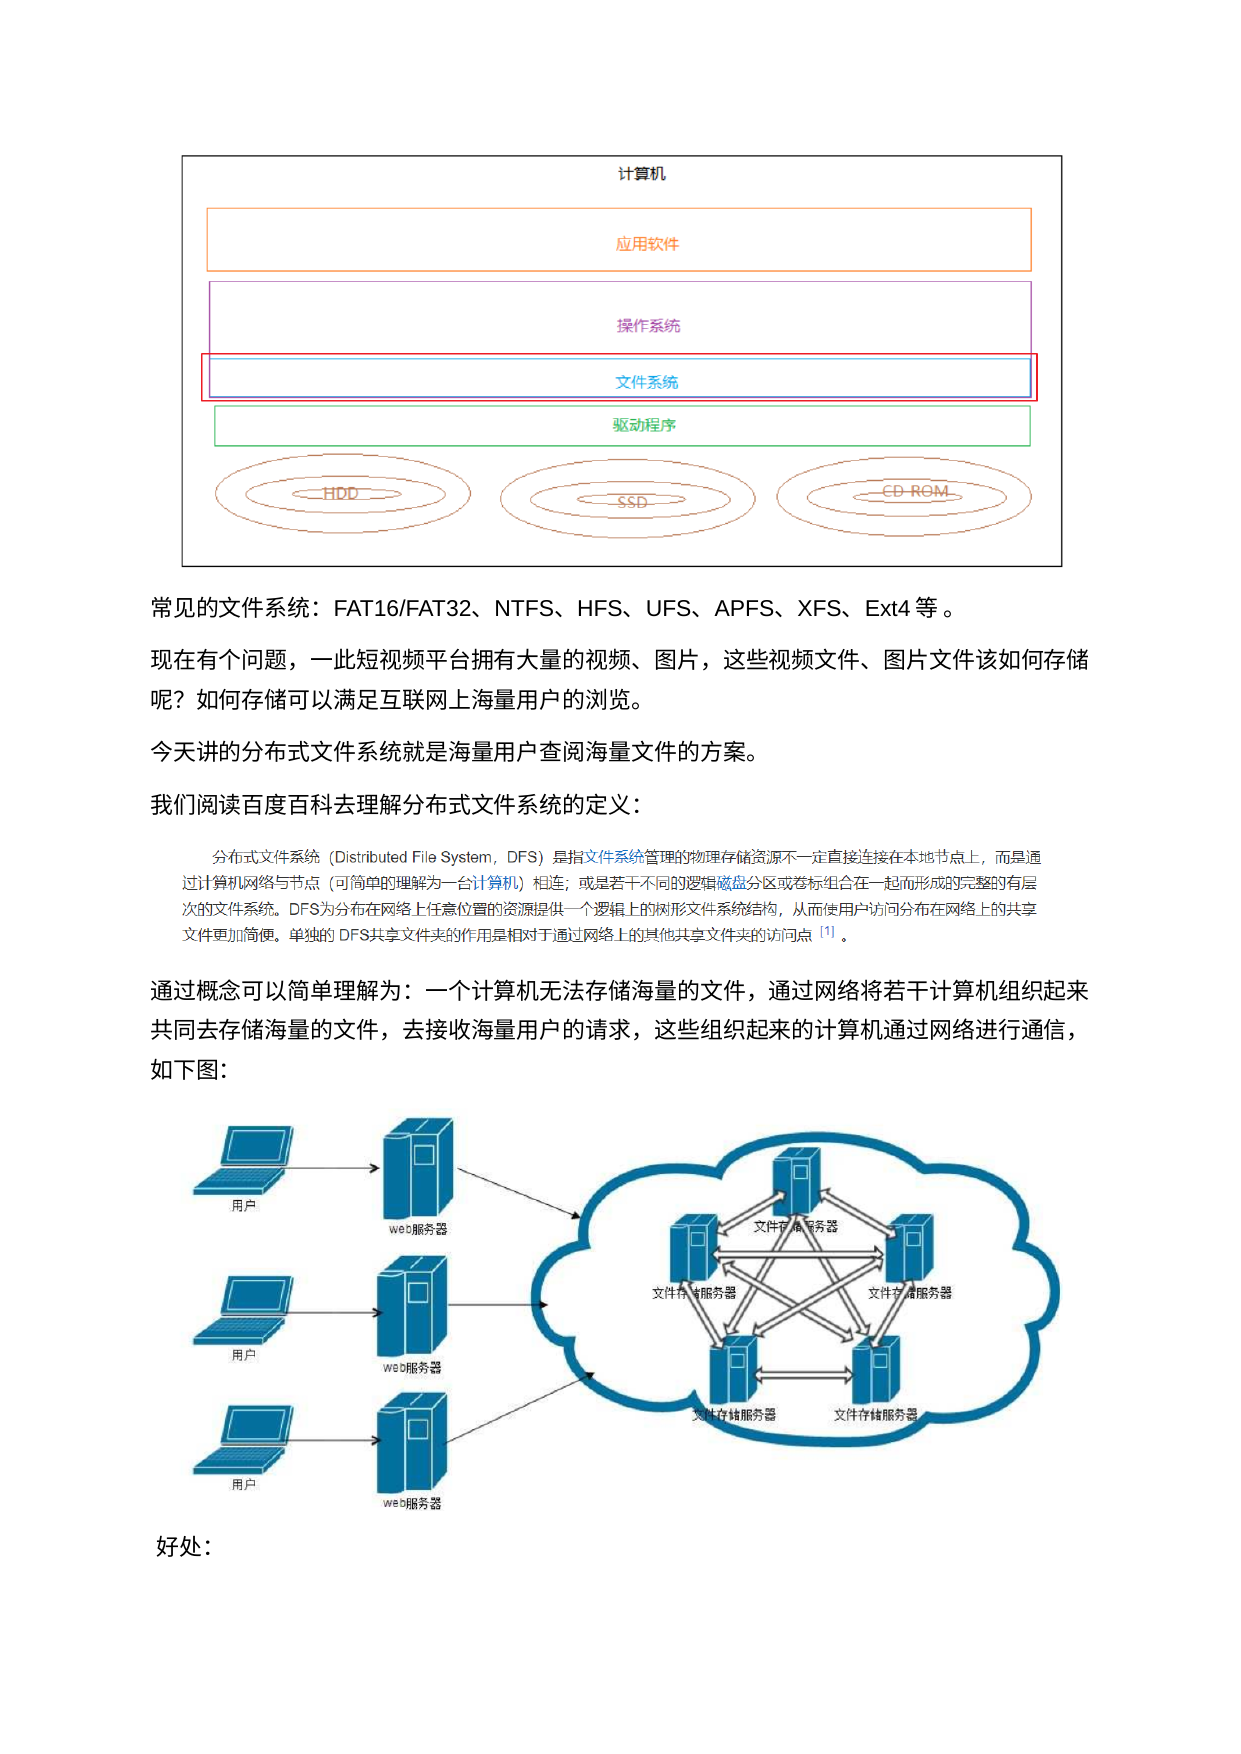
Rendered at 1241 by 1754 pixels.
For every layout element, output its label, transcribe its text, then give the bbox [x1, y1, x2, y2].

text 今天讲的分布式文件系统就是海量用户查阅海量文件的方案。 [150, 734, 1090, 767]
picture [177, 1104, 1064, 1511]
picture [177, 838, 1064, 955]
picture [177, 150, 1064, 572]
text 现在有个问题，一此短视频平台拥有大量的视频、图片，这些视频文件、图片文件该如何存储呢？如何存储可以满足互联网上海量用户的浏览。 [150, 642, 1090, 715]
text 通过概念可以简单理解为：一个计算机无法存储海量的文件，通过网络将若干计算机组织起来共同去存储海量的文件，去接收海量用户的请求，这些组织起来的计算机通过网络进行通信，如下图： [150, 972, 1090, 1085]
text 好处： [150, 1529, 1090, 1562]
text 我们阅读百度百科去理解分布式文件系统的定义： [150, 787, 1090, 820]
text 常见的文件系统：FAT16/FAT32、NTFS、HFS、UFS、APFS、XFS、Ext4等 。 [150, 590, 1090, 623]
